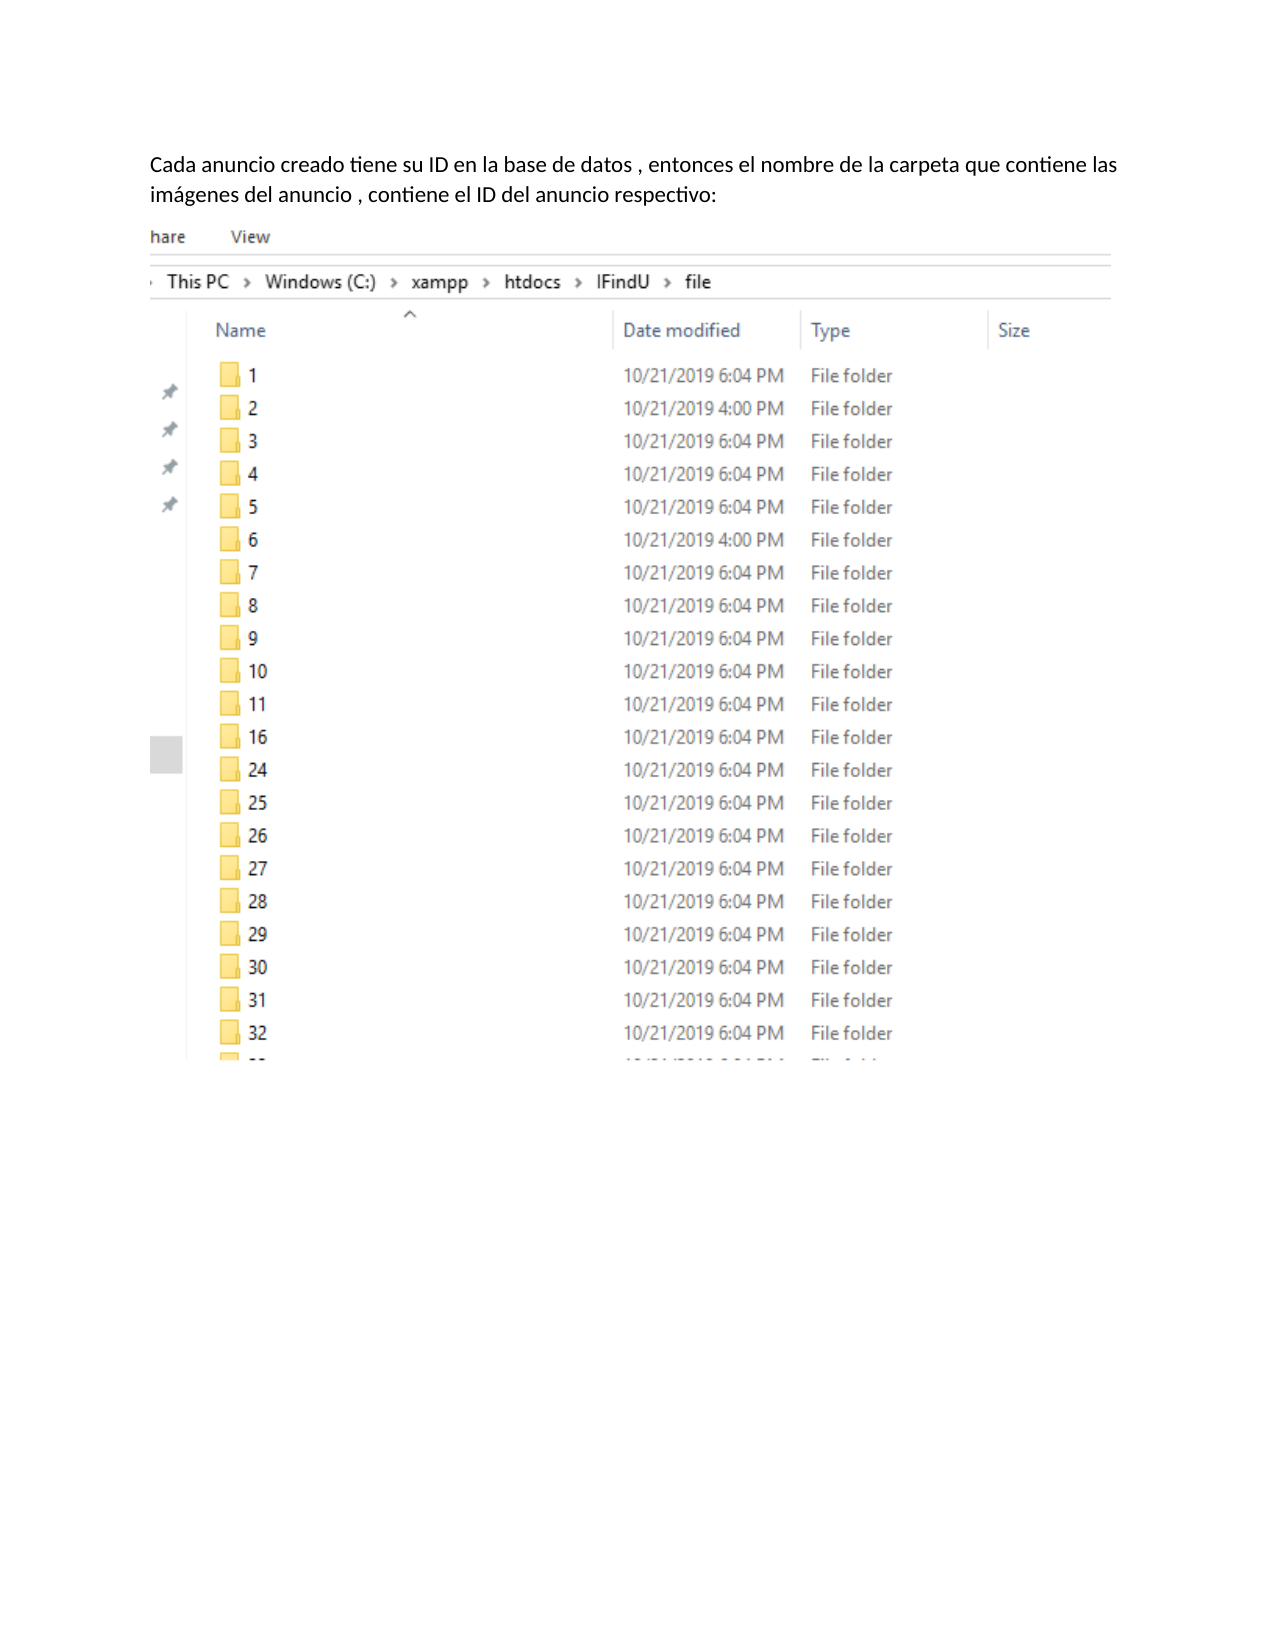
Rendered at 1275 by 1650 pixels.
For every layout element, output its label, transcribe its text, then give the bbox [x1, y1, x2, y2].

text Cada anuncio creado tiene su ID en la base de datos , entonces el nombre de la carpeta que contiene las imágenes del anuncio , contiene el ID del anuncio respectivo: [150, 150, 1125, 208]
picture [150, 227, 1111, 1062]
